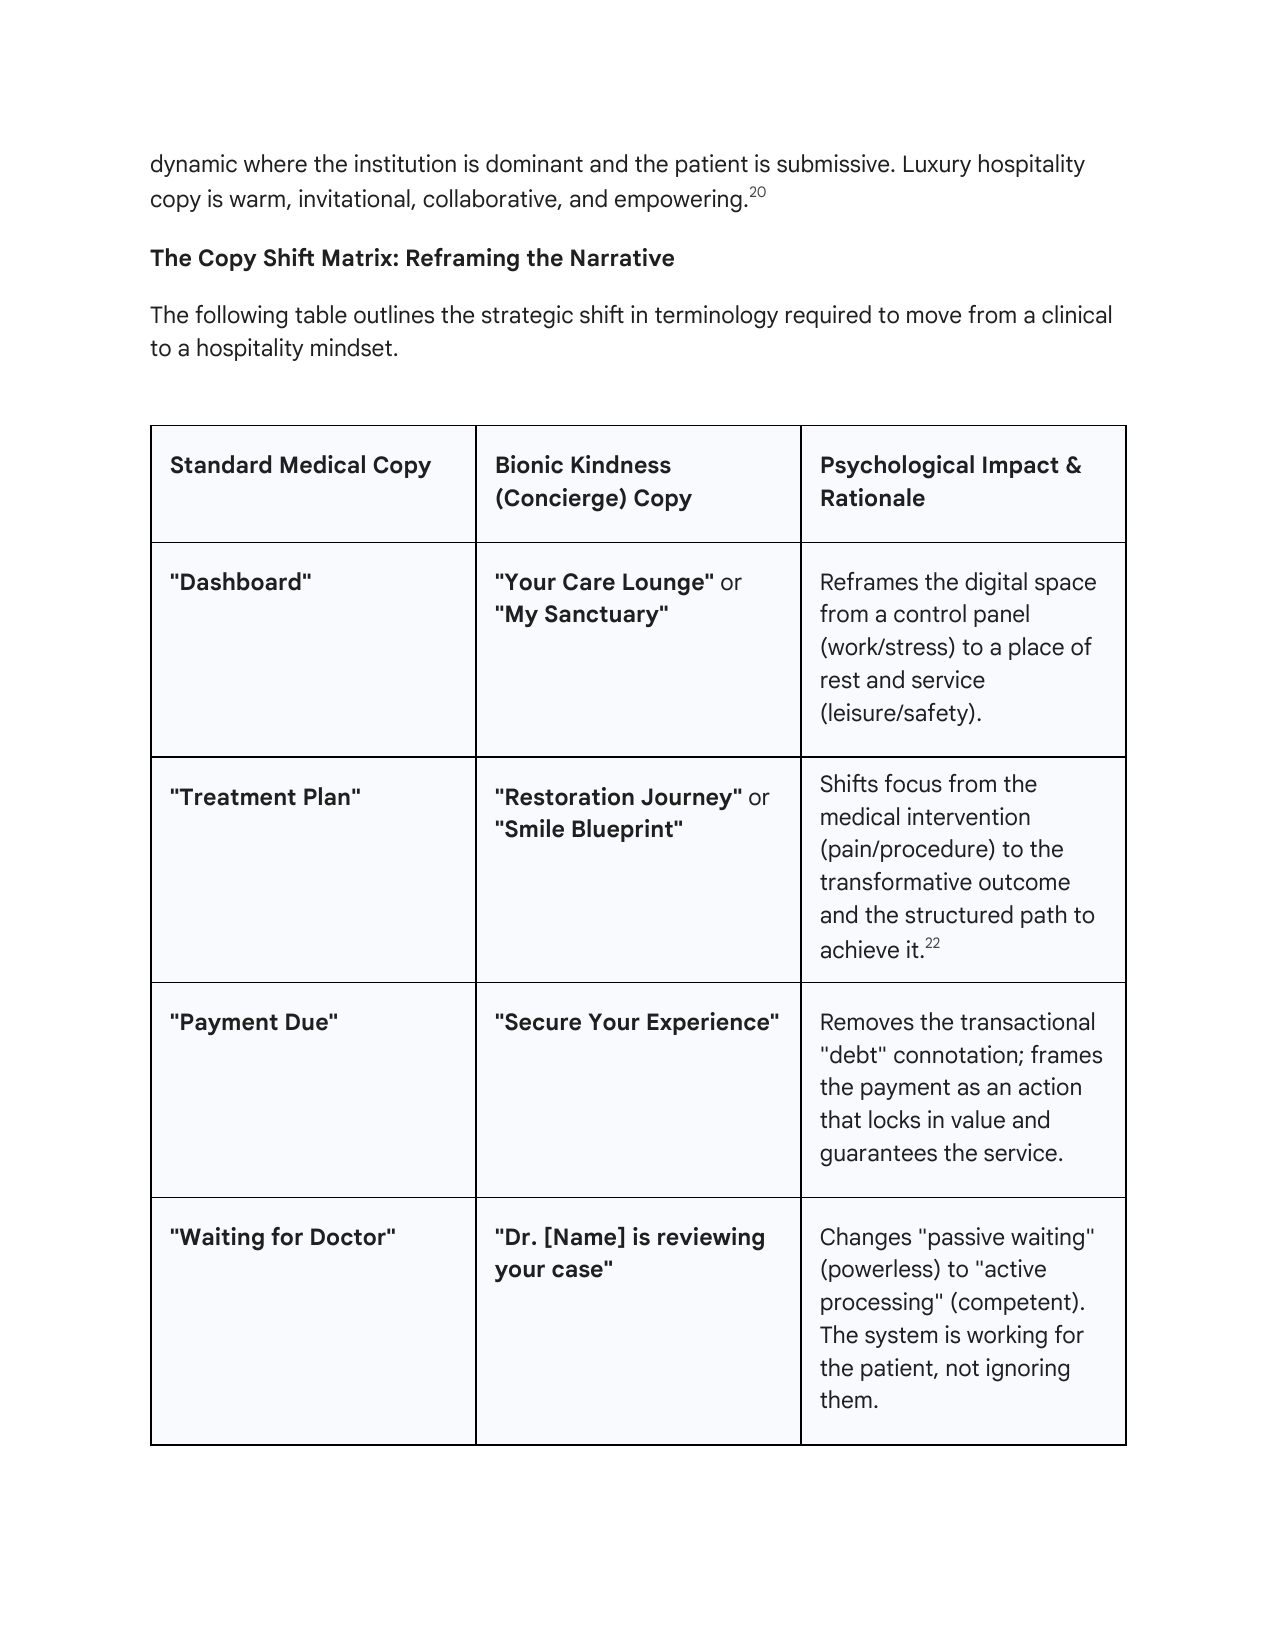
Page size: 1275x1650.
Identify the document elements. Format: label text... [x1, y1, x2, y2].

table_header Psychological Impact & Rationale [802, 426, 1125, 541]
table_cell Shifts focus from the medical intervention (pain/procedure) to the transformative outcome and the structured path to achieve it.22 [802, 758, 1125, 982]
table_cell "Dashboard" [152, 543, 475, 756]
table_cell "Secure Your Experience" [477, 983, 800, 1196]
table_cell "Treatment Plan" [152, 758, 475, 982]
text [150, 150, 1125, 214]
table_cell "Restoration Journey" or "Smile Blueprint" [477, 758, 800, 982]
text The Copy Shift Matrix: Reframing the Narrative [150, 244, 1125, 273]
table_cell "Waiting for Doctor" [152, 1198, 475, 1444]
table_header Standard Medical Copy [152, 426, 475, 541]
table_header Bionic Kindness (Concierge) Copy [477, 426, 800, 541]
table_cell "Dr. [Name] is reviewing your case" [477, 1198, 800, 1444]
table_cell "Payment Due" [152, 983, 475, 1196]
table_cell Reframes the digital space from a control panel (work/stress) to a place of rest and service (leisure/safety). [802, 543, 1125, 756]
table_cell Changes "passive waiting" (powerless) to "active processing" (competent). The system is working for the patient, not ignoring them. [802, 1198, 1125, 1444]
text The following table outlines the strategic shift in terminology required to move from a clinical to a hospitality mindset. [150, 302, 1125, 363]
table_cell Removes the transactional "debt" connotation; frames the payment as an action that locks in value and guarantees the service. [802, 983, 1125, 1196]
table_cell "Your Care Lounge" or "My Sanctuary" [477, 543, 800, 756]
